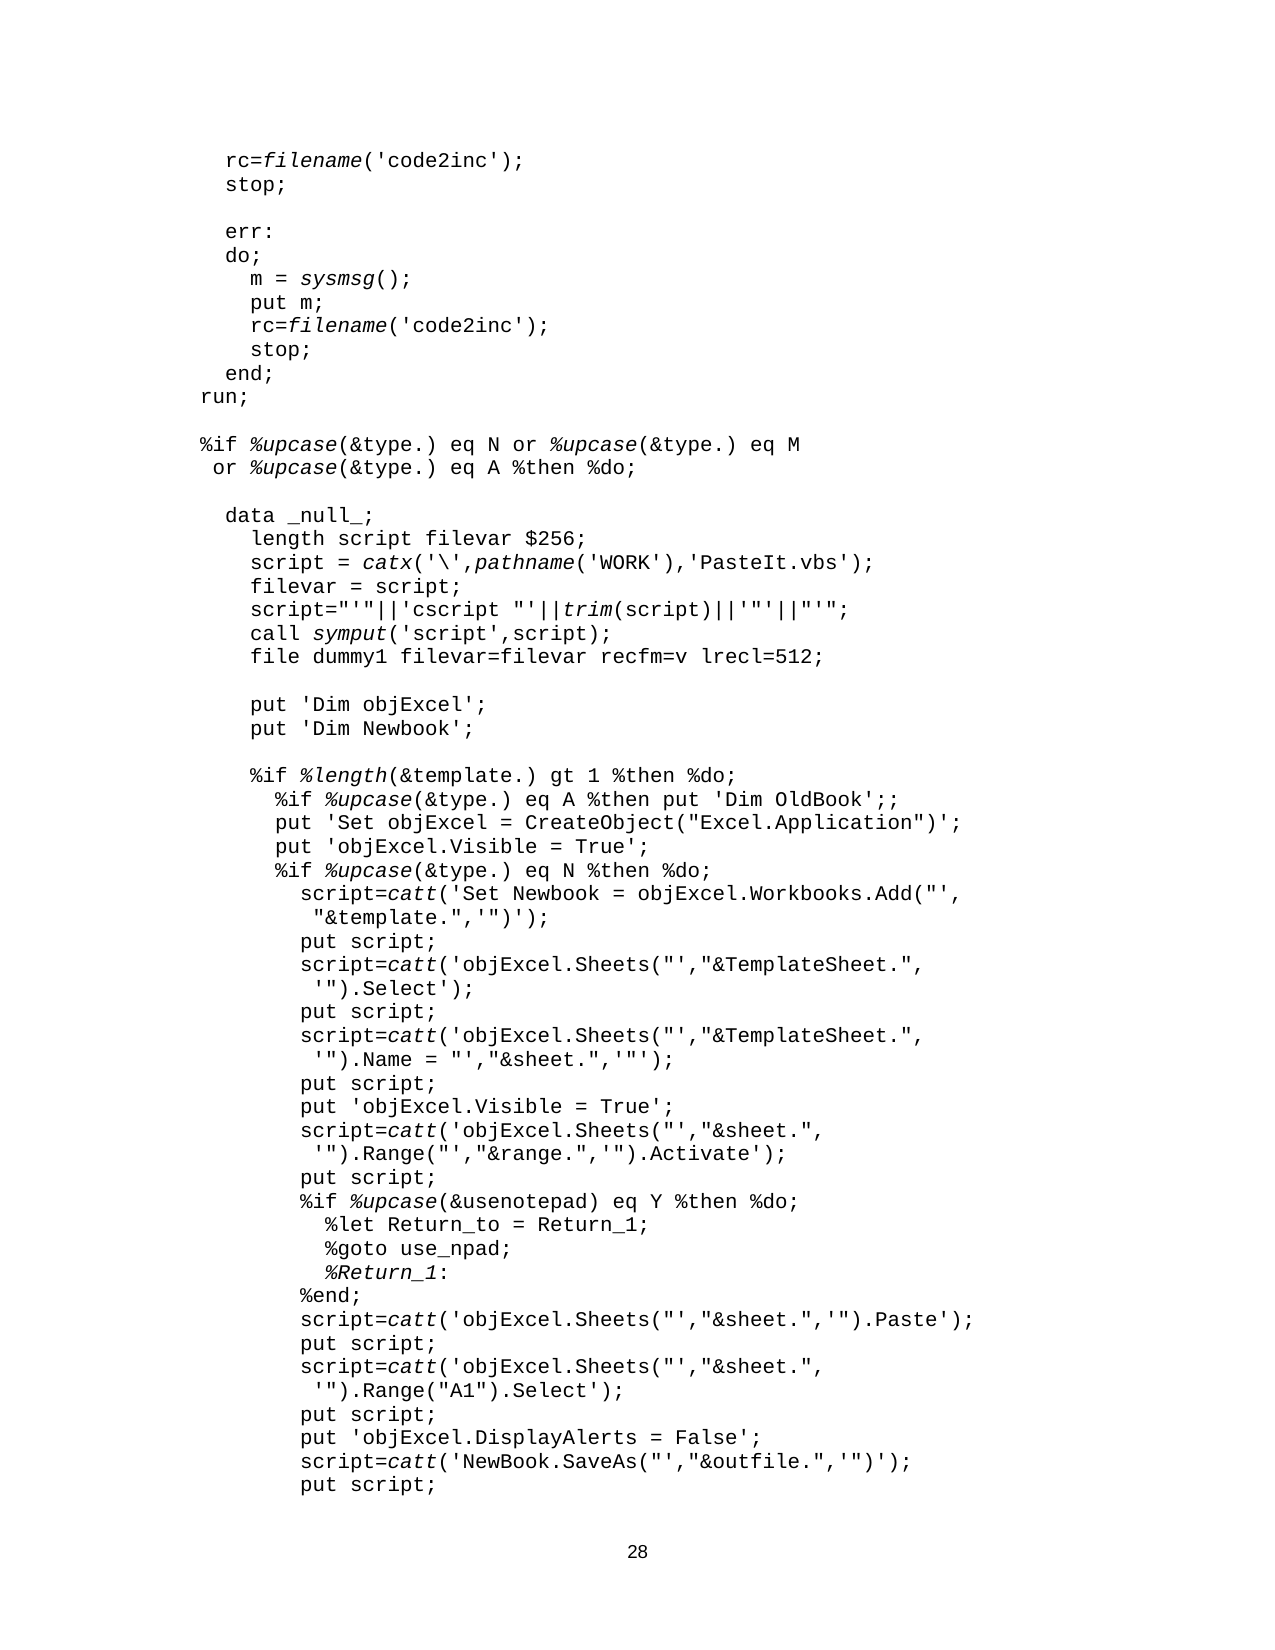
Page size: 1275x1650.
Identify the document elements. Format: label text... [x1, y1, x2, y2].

text '").Select'); [150, 978, 1125, 1002]
text or %upcase(&type.) eq A %then %do; [150, 457, 1125, 481]
text %end; [150, 1285, 1125, 1309]
text %if %upcase(&type.) eq N %then %do; [150, 860, 1125, 883]
text script="'"||'cscript "'||trim(script)||'"'||"'"; [150, 599, 1125, 623]
text stop; [150, 339, 1125, 363]
text '").Name = "',"&sheet.",'"'); [150, 1049, 1125, 1072]
text do; [150, 244, 1125, 268]
text script=catt('objExcel.Sheets("',"&sheet.", [150, 1356, 1125, 1380]
text %Return_1: [150, 1262, 1125, 1285]
text %goto use_npad; [150, 1238, 1125, 1262]
text script=catt('objExcel.Sheets("',"&TemplateSheet.", [150, 1025, 1125, 1049]
text data _null_; [150, 505, 1125, 528]
text end; [150, 363, 1125, 386]
text put 'Dim Newbook'; [150, 718, 1125, 741]
text script = catx('\',pathname('WORK'),'PasteIt.vbs'); [150, 552, 1125, 576]
text put script; [150, 1333, 1125, 1356]
text script=catt('Set Newbook = objExcel.Workbooks.Add("', [150, 883, 1125, 907]
text '").Range("',"&range.",'").Activate'); [150, 1143, 1125, 1167]
text put 'objExcel.Visible = True'; [150, 1096, 1125, 1120]
text "&template.",'")'); [150, 907, 1125, 931]
text put 'objExcel.Visible = True'; [150, 836, 1125, 860]
text script=catt('objExcel.Sheets("',"&sheet.",'").Paste'); [150, 1309, 1125, 1333]
text put script; [150, 1474, 1125, 1498]
text script=catt('objExcel.Sheets("',"&TemplateSheet.", [150, 954, 1125, 978]
text put script; [150, 1167, 1125, 1191]
text put 'Set objExcel = CreateObject("Excel.Application")'; [150, 812, 1125, 836]
text put script; [150, 1002, 1125, 1025]
text run; [150, 386, 1125, 410]
text filevar = script; [150, 576, 1125, 599]
text %let Return_to = Return_1; [150, 1214, 1125, 1238]
text call symput('script',script); [150, 623, 1125, 647]
text err: [150, 221, 1125, 244]
text put m; [150, 292, 1125, 316]
text put 'objExcel.DisplayAlerts = False'; [150, 1427, 1125, 1451]
text %if %upcase(&usenotepad) eq Y %then %do; [150, 1191, 1125, 1214]
text %if %upcase(&type.) eq N or %upcase(&type.) eq M [150, 434, 1125, 457]
text put 'Dim objExcel'; [150, 694, 1125, 718]
text script=catt('objExcel.Sheets("',"&sheet.", [150, 1120, 1125, 1143]
text rc=filename('code2inc'); [150, 150, 1125, 174]
text put script; [150, 1072, 1125, 1096]
text rc=filename('code2inc'); [150, 316, 1125, 339]
text file dummy1 filevar=filevar recfm=v lrecl=512; [150, 647, 1125, 670]
text %if %upcase(&type.) eq A %then put 'Dim OldBook';; [150, 789, 1125, 812]
text length script filevar $256; [150, 528, 1125, 552]
text put script; [150, 1403, 1125, 1427]
text put script; [150, 931, 1125, 954]
text m = sysmsg(); [150, 268, 1125, 292]
text stop; [150, 174, 1125, 197]
text script=catt('NewBook.SaveAs("',"&outfile.",'")'); [150, 1451, 1125, 1474]
text %if %length(&template.) gt 1 %then %do; [150, 765, 1125, 789]
text '").Range("A1").Select'); [150, 1380, 1125, 1403]
